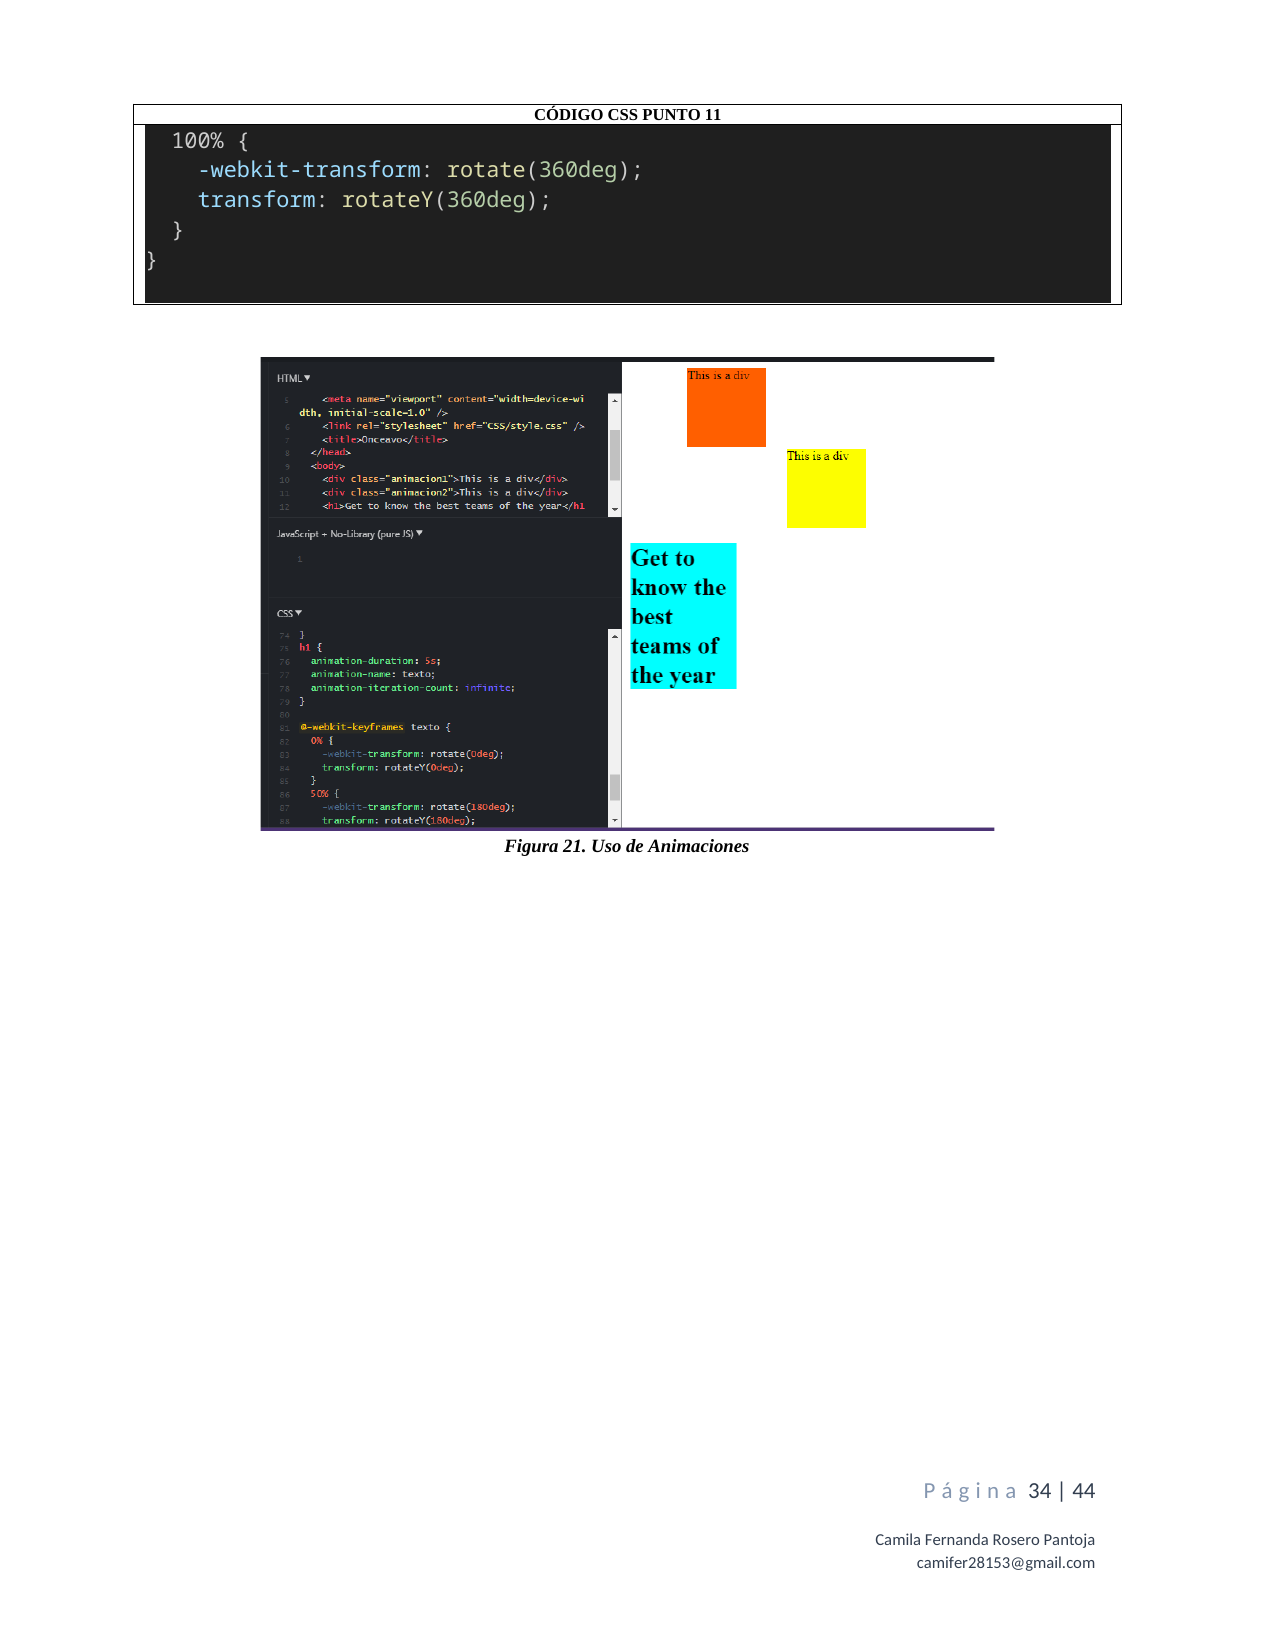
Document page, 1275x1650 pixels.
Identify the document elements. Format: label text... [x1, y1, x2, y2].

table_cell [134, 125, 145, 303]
picture [260, 357, 995, 831]
table_header CÓDIGO CSS PUNTO 11 [134, 105, 1121, 124]
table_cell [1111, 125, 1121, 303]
text Figura 21. Uso de Animaciones [133, 835, 1122, 857]
